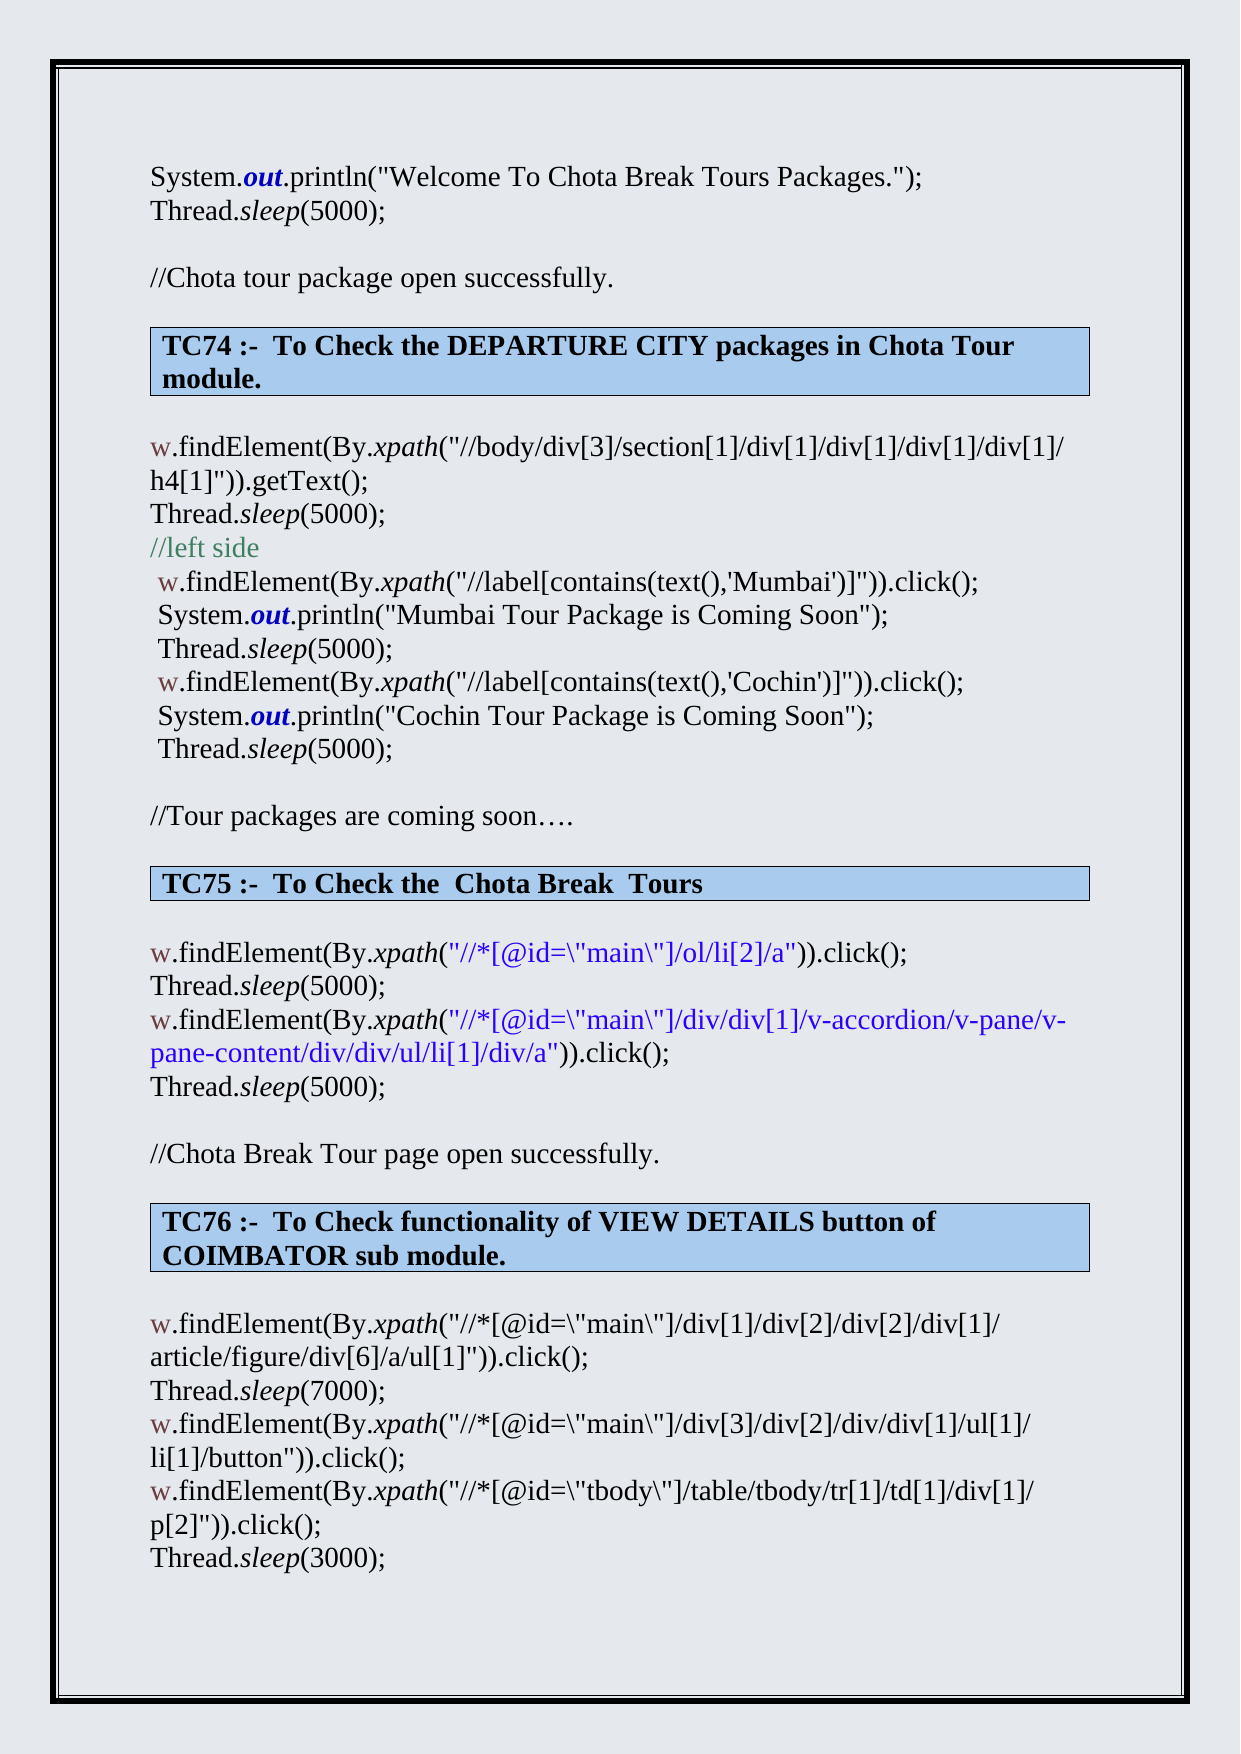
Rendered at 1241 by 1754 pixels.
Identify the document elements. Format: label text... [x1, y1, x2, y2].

text Thread.sleep(7000); [150, 1373, 1090, 1406]
text Thread.sleep(5000); [150, 731, 1090, 765]
text System.out.println("Mumbai Tour Package is Coming Soon"); [150, 597, 1090, 631]
table_header TC76 :- To Check functionality of VIEW DETAILS button of COIMBATOR sub module. [151, 1204, 1089, 1271]
text w.findElement(By.xpath("//*[@id=\"main\"]/ol/li[2]/a")).click(); [150, 935, 1090, 968]
text w.findElement(By.xpath("//label[contains(text(),'Cochin')]")).click(); [150, 664, 1090, 698]
text w.findElement(By.xpath("//label[contains(text(),'Mumbai')]")).click(); [150, 564, 1090, 597]
text w.findElement(By.xpath("//body/div[3]/section[1]/div[1]/div[1]/div[1]/div[1]/h4[1]")).getText(); [150, 429, 1090, 497]
text Thread.sleep(5000); [150, 497, 1090, 530]
text //Chota Break Tour page open successfully. [150, 1136, 1090, 1169]
text //left side [150, 530, 1090, 564]
text w.findElement(By.xpath("//*[@id=\"main\"]/div[3]/div[2]/div/div[1]/ul[1]/li[1]/button")).click(); [150, 1406, 1090, 1473]
table_header TC74 :- To Check the DEPARTURE CITY packages in Chota Tour module. [151, 328, 1089, 395]
text w.findElement(By.xpath("//*[@id=\"tbody\"]/table/tbody/tr[1]/td[1]/div[1]/p[2]")).click(); [150, 1473, 1090, 1541]
table_header TC75 :- To Check the Chota Break Tours [151, 867, 1089, 900]
text Thread.sleep(5000); [150, 1069, 1090, 1102]
text //Tour packages are coming soon…. [150, 798, 1090, 832]
text Thread.sleep(3000); [150, 1541, 1090, 1574]
text System.out.println("Welcome To Chota Break Tours Packages."); [150, 159, 1090, 193]
text w.findElement(By.xpath("//*[@id=\"main\"]/div/div[1]/v-accordion/v-pane/v-pane-content/div/div/ul/li[1]/div/a")).click(); [150, 1002, 1090, 1069]
text w.findElement(By.xpath("//*[@id=\"main\"]/div[1]/div[2]/div[2]/div[1]/article/figure/div[6]/a/ul[1]")).click(); [150, 1306, 1090, 1373]
text Thread.sleep(5000); [150, 631, 1090, 664]
text System.out.println("Cochin Tour Package is Coming Soon"); [150, 698, 1090, 731]
text //Chota tour package open successfully. [150, 260, 1090, 293]
text Thread.sleep(5000); [150, 968, 1090, 1002]
text Thread.sleep(5000); [150, 193, 1090, 226]
